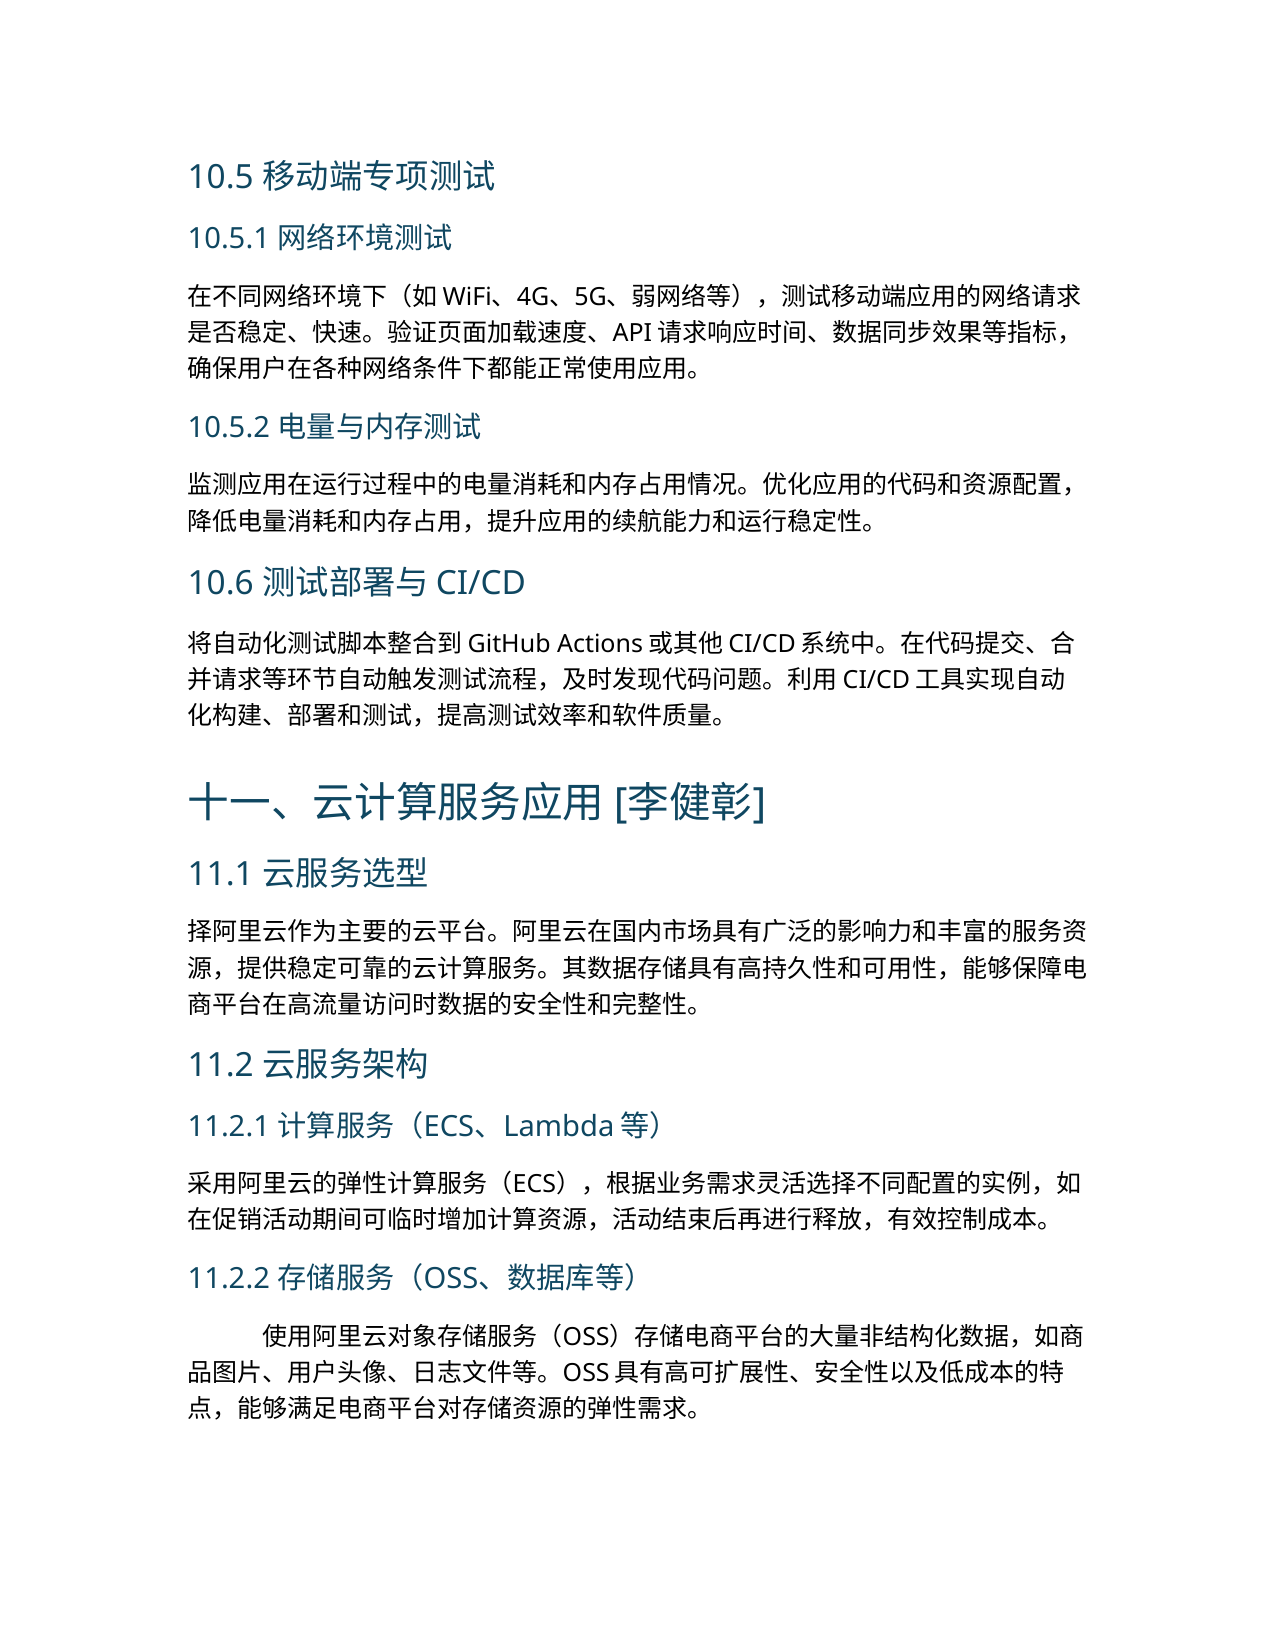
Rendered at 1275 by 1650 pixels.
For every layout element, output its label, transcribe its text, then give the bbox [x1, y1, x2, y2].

subtitle 11.2 云服务架构 [187, 1037, 1087, 1086]
text 采用阿里云的弹性计算服务（ECS），根据业务需求灵活选择不同配置的实例，如在促销活动期间可临时增加计算资源，活动结束后再进行释放，有效控制成本。 [187, 1163, 1087, 1236]
subtitle 择阿里云作为主要的云平台。阿里云在国内市场具有广泛的影响力和丰富的服务资源，提供稳定可靠的云计算服务。其数据存储具有高持久性和可用性，能够保障电商平台在高流量访问时数据的安全性和完整性。 [187, 912, 1087, 1021]
text 使用阿里云对象存储服务（OSS）存储电商平台的大量非结构化数据，如商品图片、用户头像、日志文件等。OSS具有高可扩展性、安全性以及低成本的特点，能够满足电商平台对存储资源的弹性需求。 [187, 1316, 1087, 1425]
subtitle 10.5 移动端专项测试 [187, 150, 1087, 198]
text 在不同网络环境下（如WiFi、4G、5G、弱网络等），测试移动端应用的网络请求是否稳定、快速。验证页面加载速度、API请求响应时间、数据同步效果等指标，确保用户在各种网络条件下都能正常使用应用。 [187, 276, 1087, 385]
text 将自动化测试脚本整合到GitHub Actions或其他CI/CD系统中。在代码提交、合并请求等环节自动触发测试流程，及时发现代码问题。利用CI/CD工具实现自动化构建、部署和测试，提高测试效率和软件质量。 [187, 623, 1087, 732]
subtitle 十一、云计算服务应用 [李健彰] [187, 769, 1087, 830]
subtitle 10.5.1 网络环境测试 [187, 215, 1087, 257]
subtitle 11.1 云服务选型 [187, 847, 1087, 895]
subtitle 11.2.2 存储服务（OSS、数据库等） [187, 1255, 1087, 1297]
subtitle 11.2.1 计算服务（ECS、Lambda等） [187, 1102, 1087, 1145]
subtitle 10.5.2 电量与内存测试 [187, 404, 1087, 446]
subtitle 10.6 测试部署与CI/CD [187, 556, 1087, 604]
text 监测应用在运行过程中的电量消耗和内存占用情况。优化应用的代码和资源配置，降低电量消耗和内存占用，提升应用的续航能力和运行稳定性。 [187, 465, 1087, 537]
